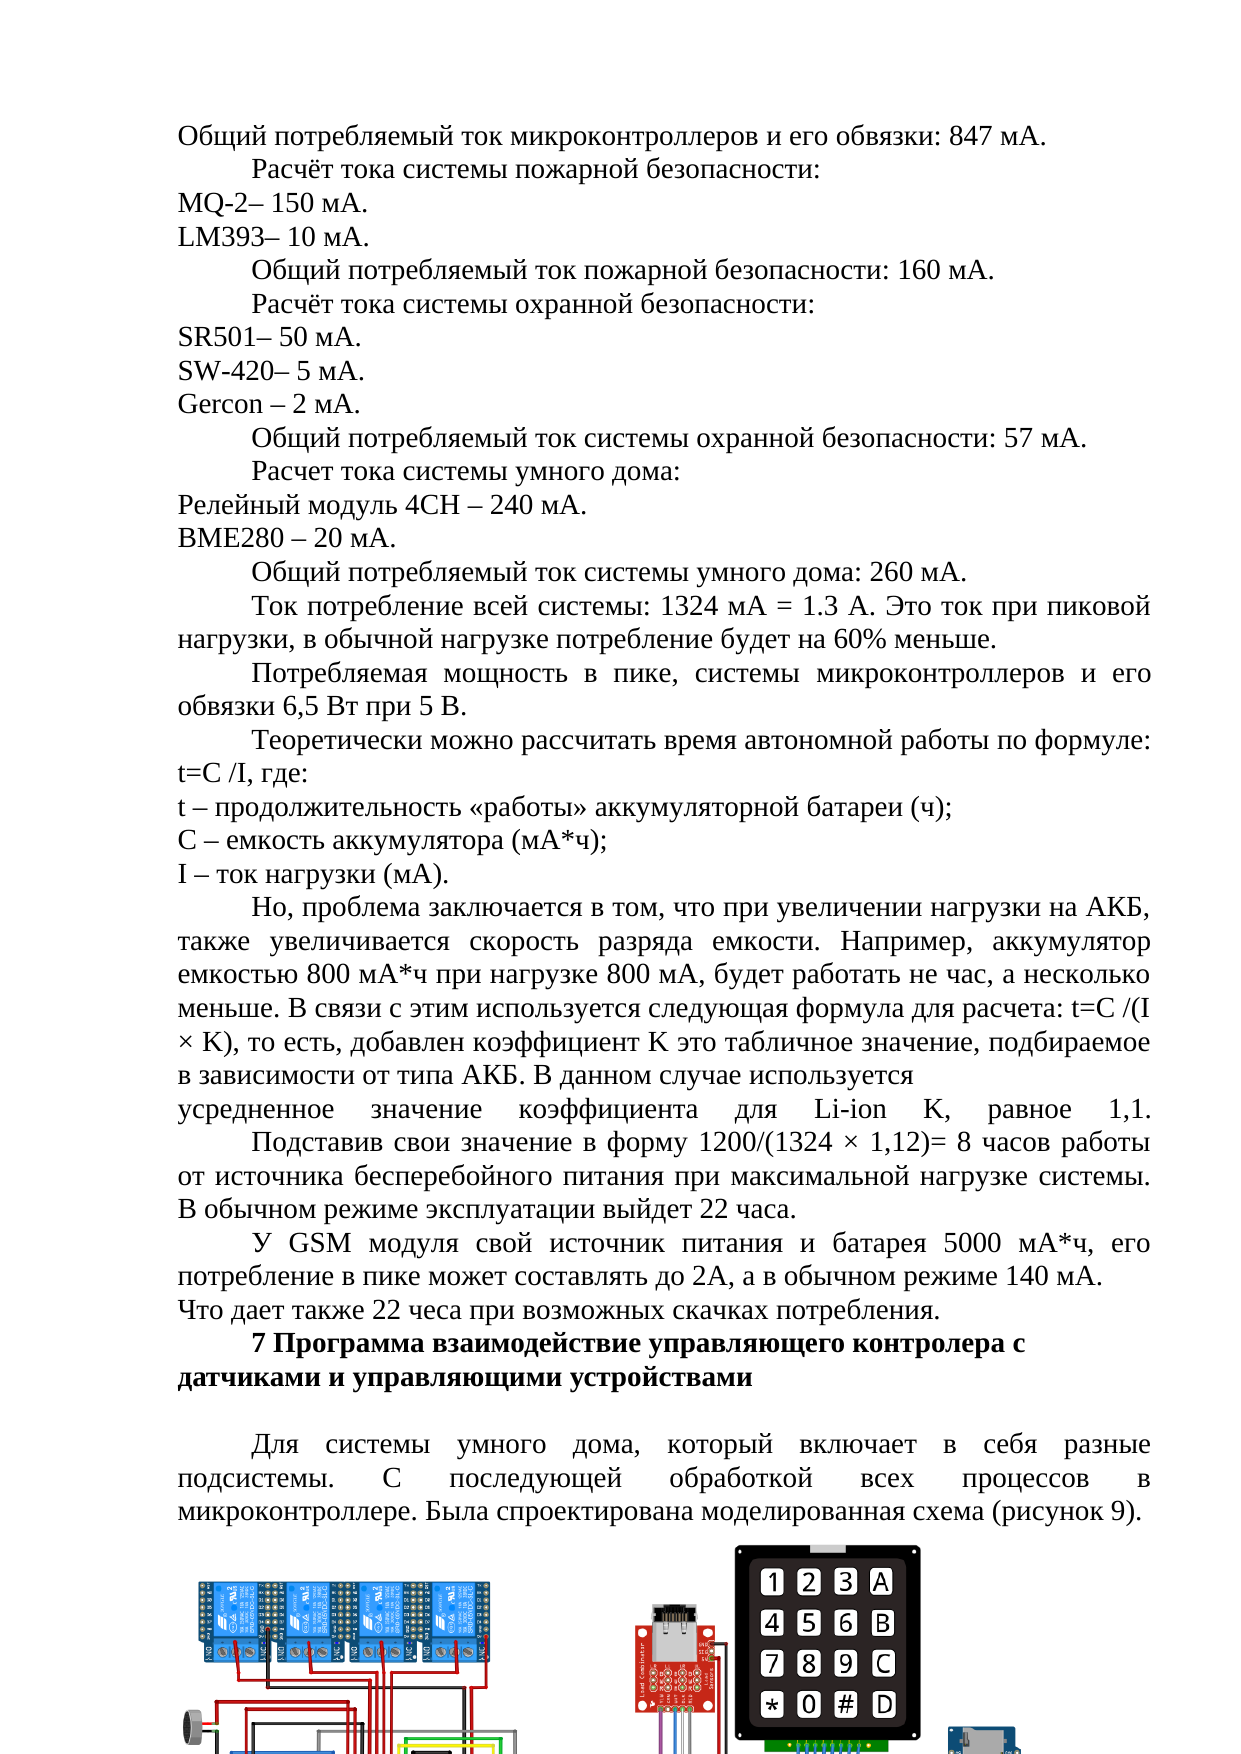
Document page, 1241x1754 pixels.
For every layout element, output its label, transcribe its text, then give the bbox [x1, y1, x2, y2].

text Общий потребляемый ток системы умного дома: 260 мА. [177, 554, 1152, 588]
text Расчёт тока системы охранной безопасности: [177, 286, 1152, 319]
text Общий потребляемый ток системы охранной безопасности: 57 мА. [177, 420, 1152, 453]
text Расчёт тока системы пожарной безопасности: [177, 152, 1152, 185]
text t – продолжительность «работы» аккумуляторной батареи (ч); [177, 789, 1152, 822]
text Потребляемая мощность в пике, системы микроконтроллеров и его обвязки 6,5 Вт при 5 В. [177, 655, 1152, 722]
text Расчет тока системы умного дома: [177, 453, 1152, 487]
text Общий потребляемый ток пожарной безопасности: 160 мА. [177, 252, 1152, 286]
text У GSM модуля свой источник питания и батарея 5000 мА*ч, его потребление в пике может составлять до 2А, а в обычном режиме 140 мА. [177, 1225, 1152, 1292]
text SW-420– 5 мА. [177, 353, 1152, 386]
text SR501– 50 мА. [177, 319, 1152, 353]
text LM393– 10 мА. [177, 219, 1152, 252]
text Что дает также 22 чеса при возможных скачках потребления. [177, 1292, 1152, 1326]
text Общий потребляемый ток микроконтроллеров и его обвязки: 847 мА. [177, 118, 1152, 152]
text Теоретически можно рассчитать время автономной работы по формуле: t=C /I, где: [177, 722, 1152, 789]
text BME280 – 20 мА. [177, 521, 1152, 554]
text усредненное значение коэффициента для Li-ion K, равное 1,1. Подставив свои значение в форму 1200/(1324 × 1,12)= 8 часов работы от источника бесперебойного питания при максимальной нагрузке системы. В обычном режиме эксплуатации выйдет 22 часа. [177, 1091, 1152, 1225]
text Релейный модуль 4CH – 240 мА. [177, 487, 1152, 521]
text Ток потребление всей системы: 1324 мА = 1.3 А. Это ток при пиковой нагрузки, в обычной нагрузке потребление будет на 60% меньше. [177, 588, 1152, 655]
text Gercon – 2 мА. [177, 386, 1152, 420]
picture [176, 1541, 1151, 1754]
text MQ-2– 150 мА. [177, 185, 1152, 219]
text Для системы умного дома, который включает в себя разные подсистемы. С последующей обработкой всех процессов в микроконтроллере. Была спроектирована моделированная схема (рисунок 9). [177, 1426, 1152, 1527]
text С – емкость аккумулятора (мА*ч); [177, 822, 1152, 856]
text I – ток нагрузки (мА). [177, 856, 1152, 889]
text Но, проблема заключается в том, что при увеличении нагрузки на АКБ, также увеличивается скорость разряда емкости. Например, аккумулятор емкостью 800 мА*ч при нагрузке 800 мА, будет работать не час, а несколько меньше. В связи с этим используется следующая формула для расчета: t=C /(I × K), то есть, добавлен коэффициент K это табличное значение, подбираемое в зависимости от типа АКБ. В данном случае используется [177, 889, 1152, 1091]
subtitle 7 Программа взаимодействие управляющего контролера с датчиками и управляющими устройствами [177, 1326, 1152, 1393]
